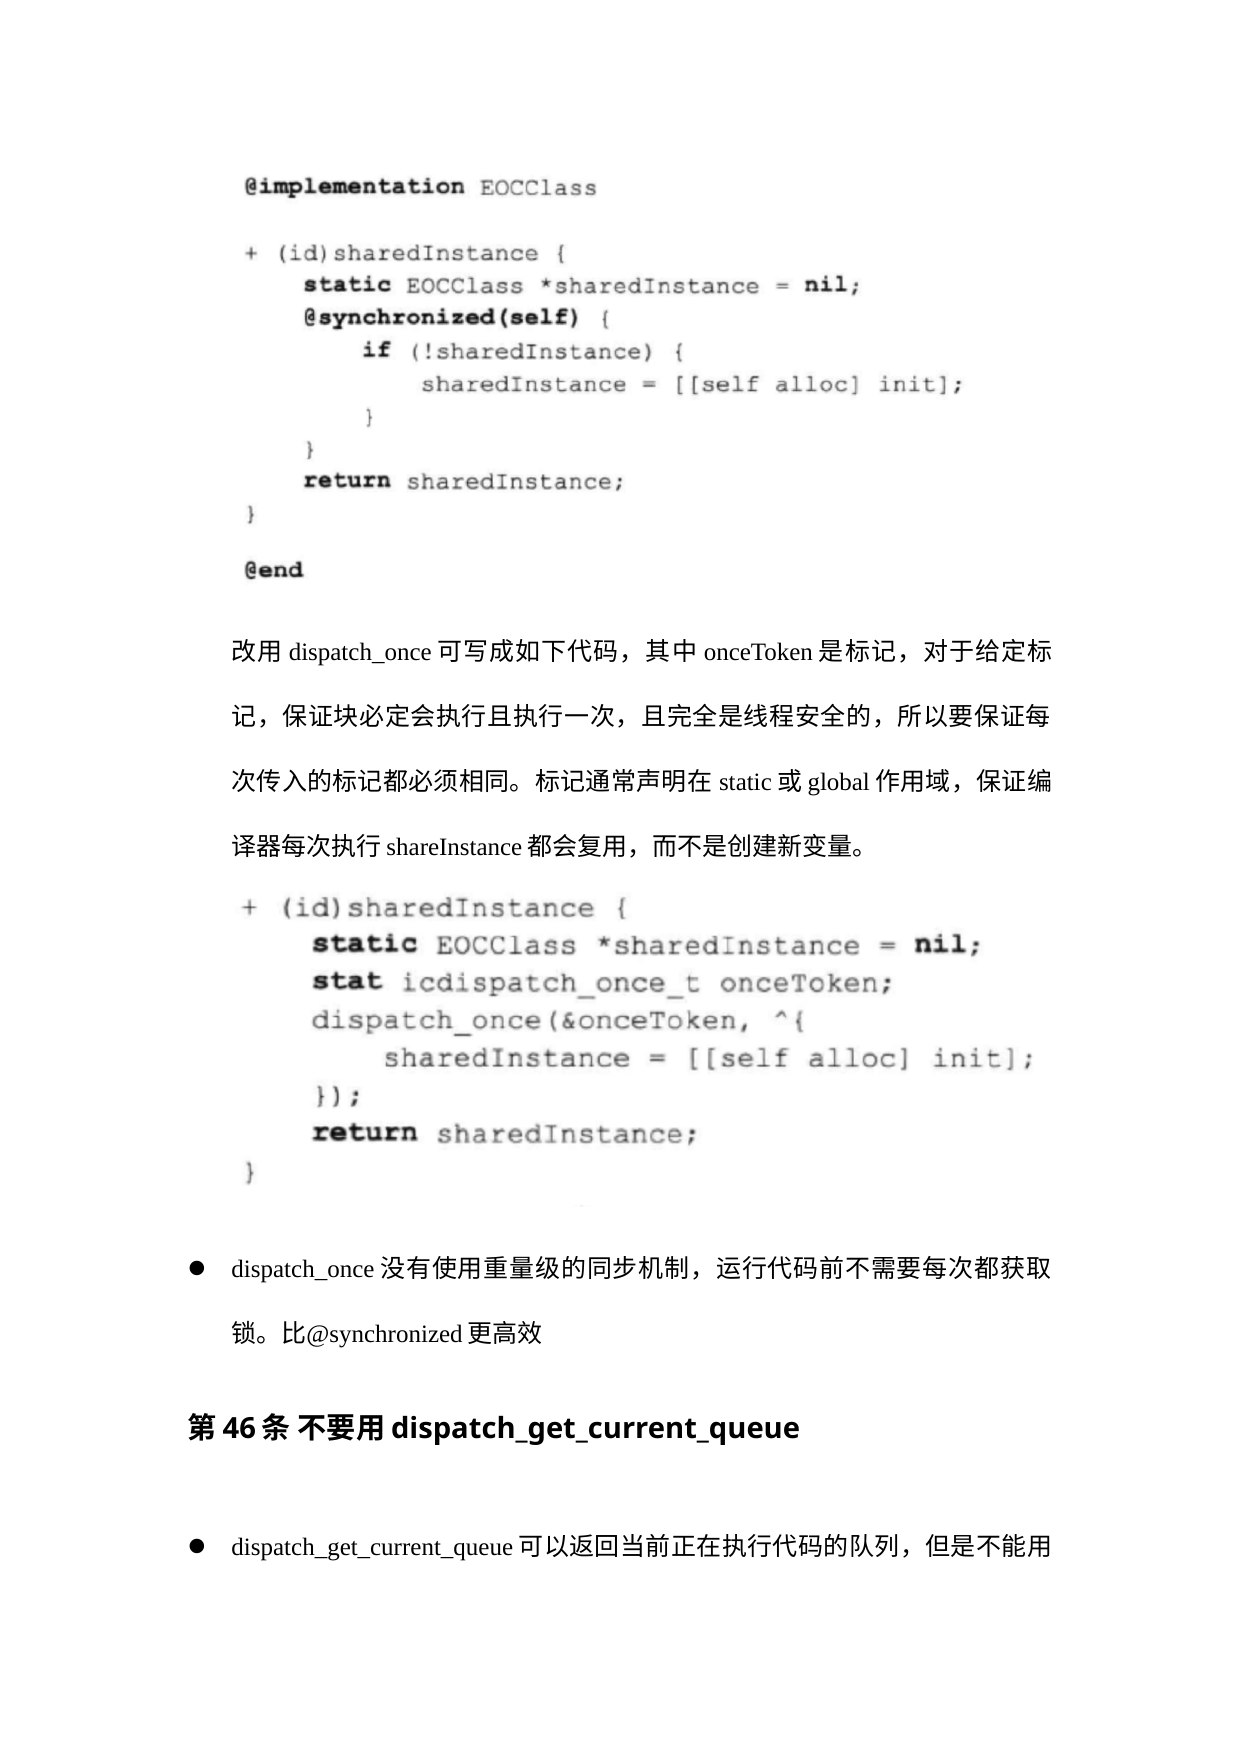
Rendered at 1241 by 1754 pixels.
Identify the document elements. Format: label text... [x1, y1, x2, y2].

list dispatch_once没有使用重量级的同步机制，运行代码前不需要每次都获取锁。比@synchronized更高效 [187, 1234, 1053, 1364]
picture [231, 877, 1097, 1207]
picture [231, 162, 978, 586]
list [187, 1512, 1053, 1577]
text 改用dispatch_once可写成如下代码，其中onceToken是标记，对于给定标记，保证块必定会执行且执行一次，且完全是线程安全的，所以要保证每次传入的标记都必须相同。标记通常声明在static或global作用域，保证编译器每次执行shareInstance都会复用，而不是创建新变量。 [231, 617, 1053, 877]
subtitle 第46条 不要用dispatch_get_current_queue [187, 1394, 1053, 1459]
